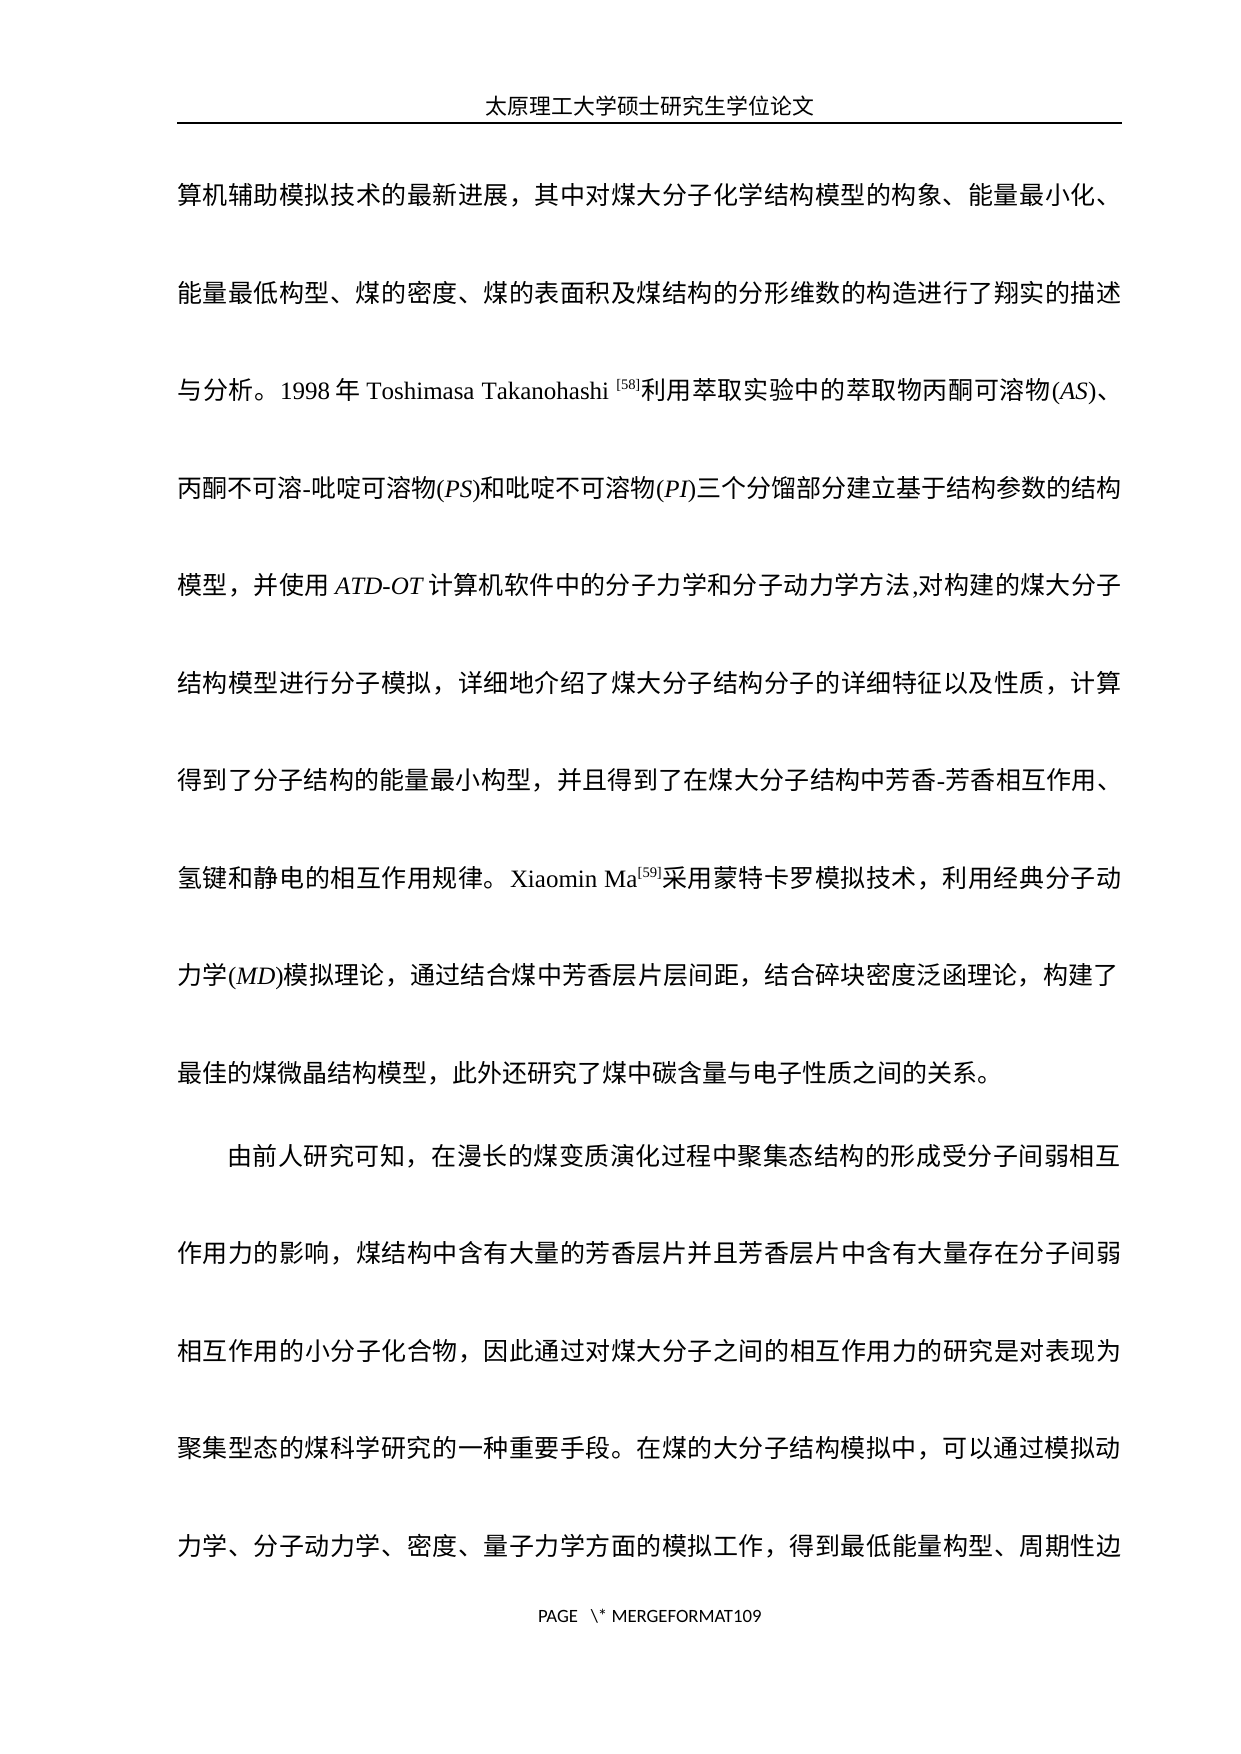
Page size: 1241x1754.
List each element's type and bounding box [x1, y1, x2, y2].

text [177, 161, 1122, 1104]
text [177, 1122, 1122, 1577]
